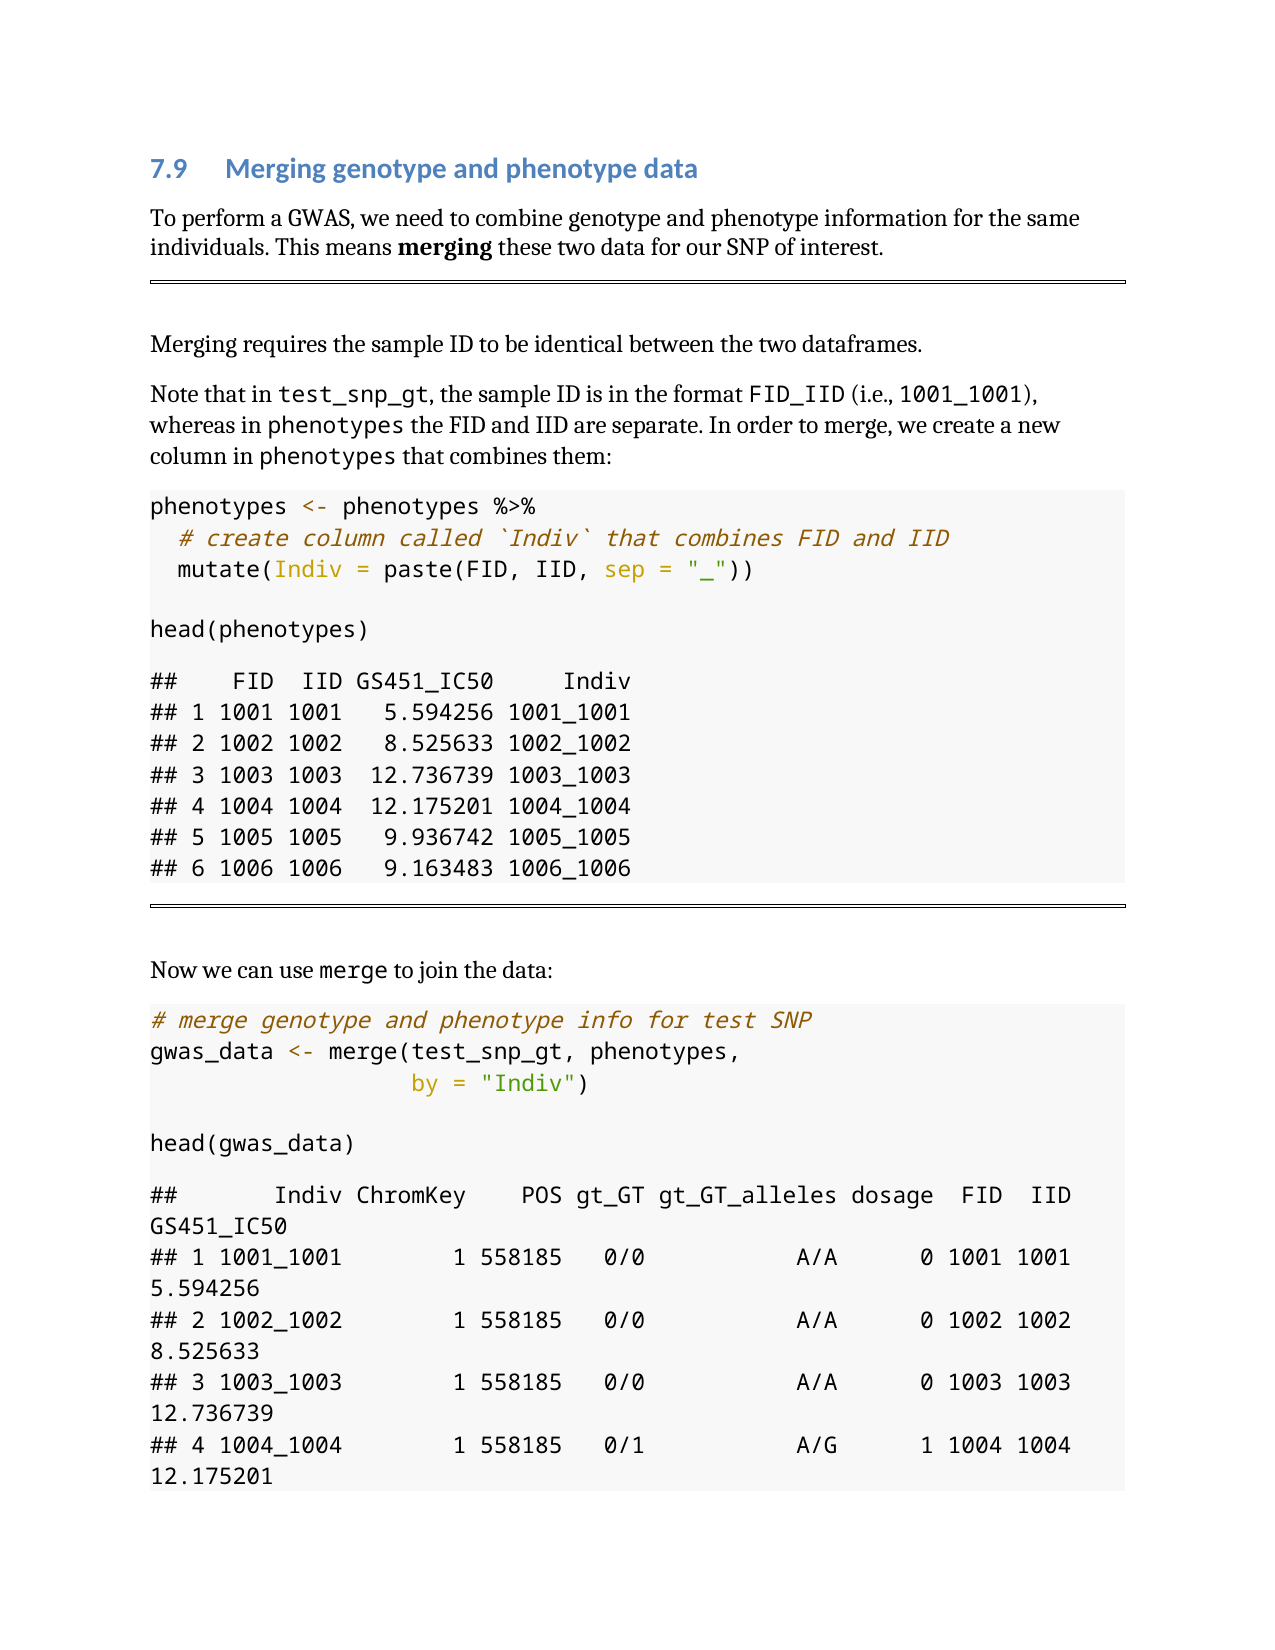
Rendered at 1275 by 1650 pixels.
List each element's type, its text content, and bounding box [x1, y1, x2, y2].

text To perform a GWAS, we need to combine genotype and phenotype information for the same individuals. This means merging these two data for our SNP of interest. [150, 204, 1125, 262]
text Merging requires the sample ID to be identical between the two dataframes. [150, 330, 1125, 359]
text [150, 1178, 1125, 1491]
text phenotypes <- phenotypes %>% # create column called `Indiv` that combines FID and IID mutate(Indiv = paste(FID, IID, sep = "_")) head(phenotypes) [150, 490, 1125, 644]
text ## FID IID GS451_IC50 Indiv ## 1 1001 1001 5.594256 1001_1001 ## 2 1002 1002 8.525633 1002_1002 ## 3 1003 1003 12.736739 1003_1003 ## 4 1004 1004 12.175201 1004_1004 ## 5 1005 1005 9.936742 1005_1005 ## 6 1006 1006 9.163483 1006_1006 [150, 665, 1125, 883]
text Now we can use merge to join the data: [150, 954, 1125, 985]
subtitle 7.9 Merging genotype and phenotype data [150, 150, 1125, 186]
text Note that in test_snp_gt, the sample ID is in the format FID_IID (i.e., 1001_1001), whereas in phenotypes the FID and IID are separate. In order to merge, we create a new column in phenotypes that combines them: [150, 378, 1125, 471]
text # merge genotype and phenotype info for test SNP gwas_data <- merge(test_snp_gt, phenotypes, by = "Indiv") head(gwas_data) [150, 1004, 1125, 1158]
